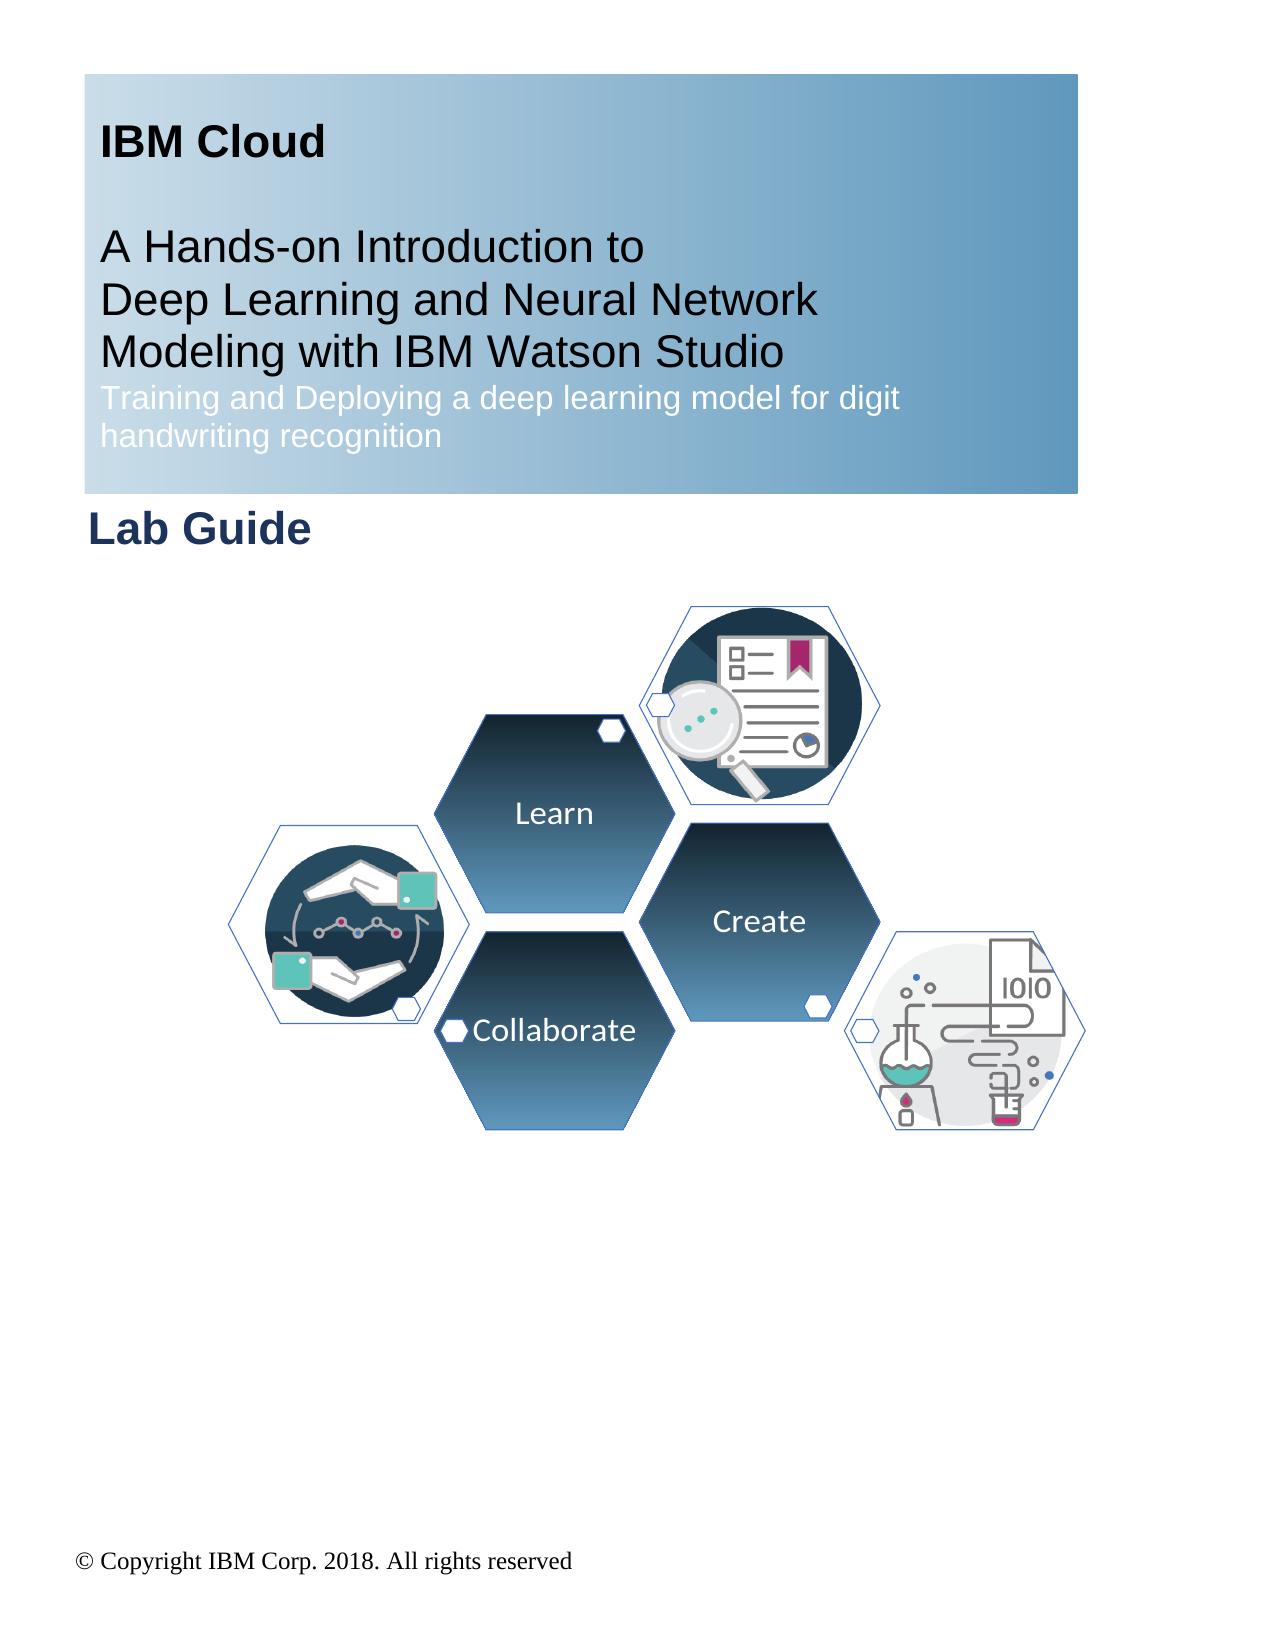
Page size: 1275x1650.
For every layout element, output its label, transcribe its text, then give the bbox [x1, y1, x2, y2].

picture [641, 608, 879, 804]
picture [846, 933, 1084, 1129]
picture [230, 827, 468, 1022]
text Lab Guide [75, 501, 1200, 554]
